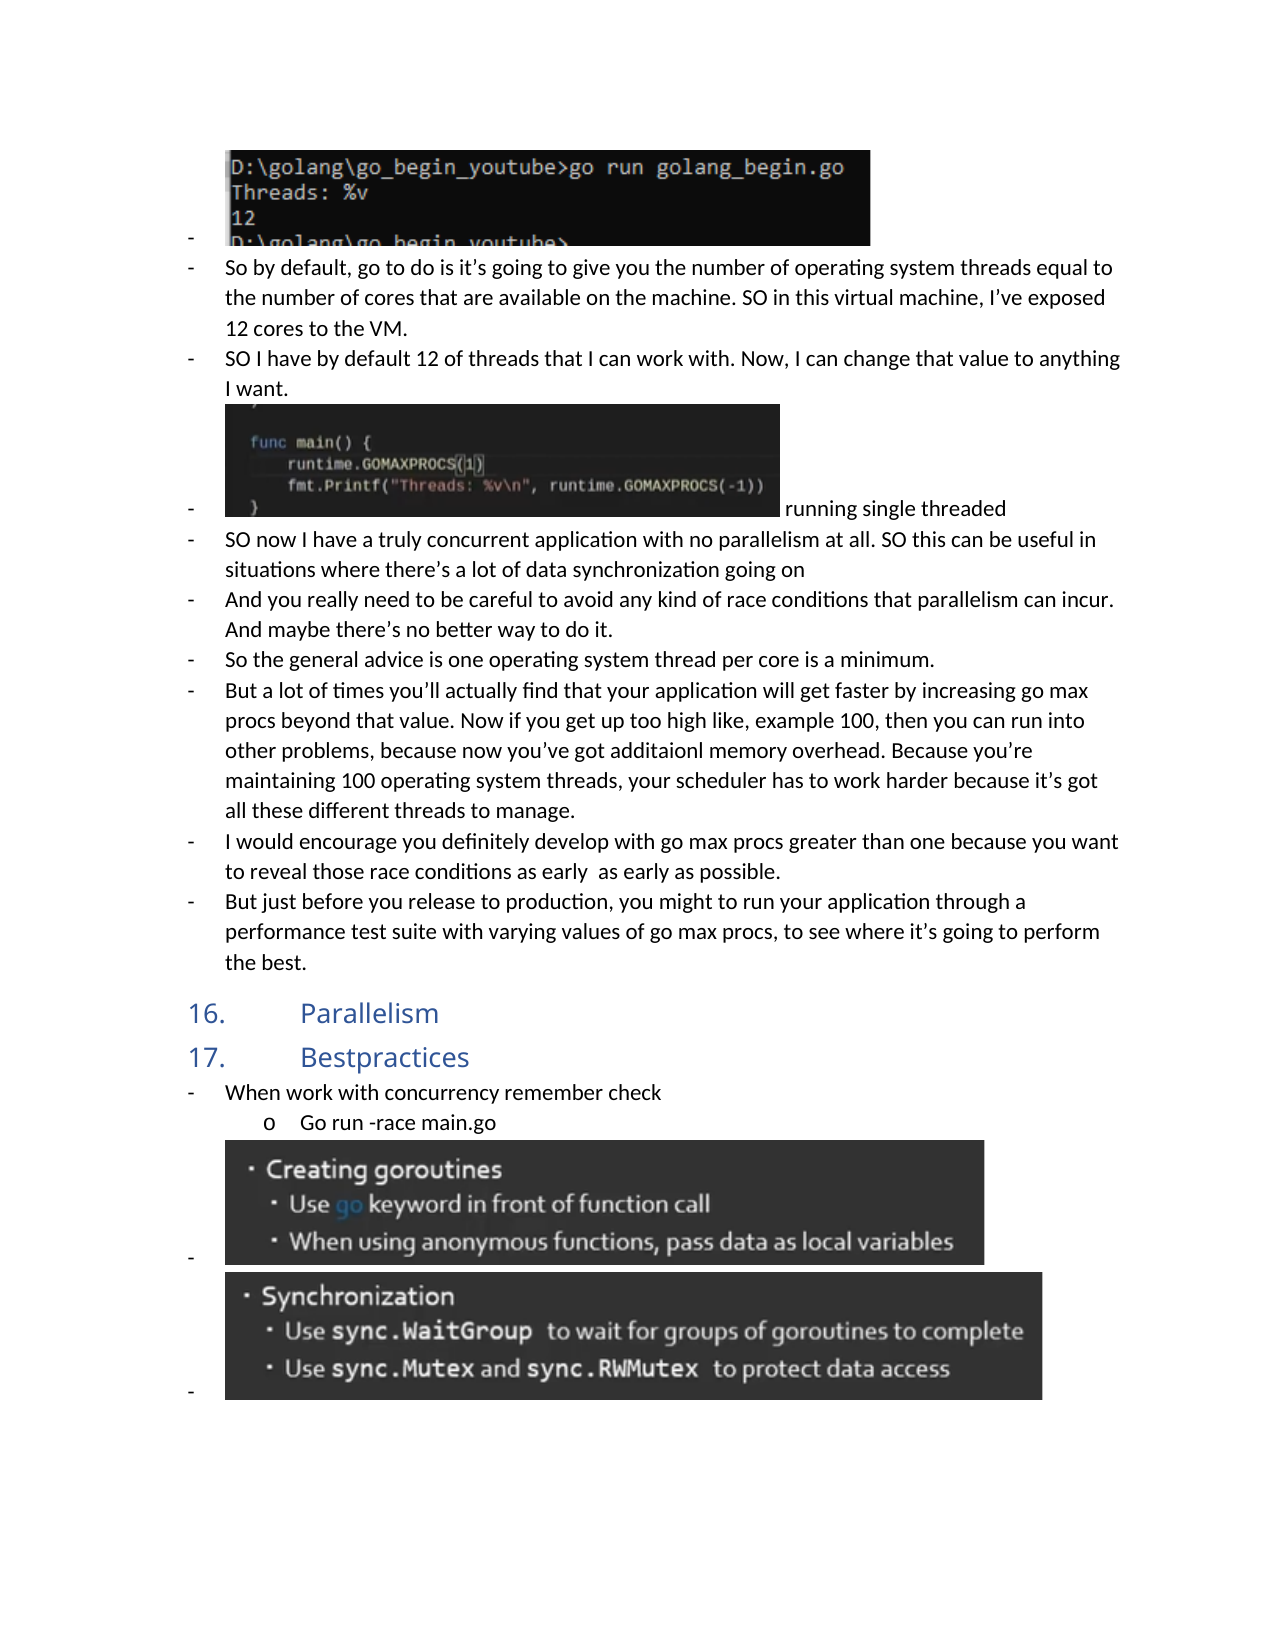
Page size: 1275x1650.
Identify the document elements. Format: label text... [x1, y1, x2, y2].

subtitle Bestpractices [187, 1038, 1125, 1075]
list So by default, go to do is it’s going to give you the number of operating system threads equal to the number of cores that are available on the machine. SO in this virtual machine, I’ve exposed 12 cores to the VM. [187, 253, 1125, 342]
list SO now I have a truly concurrent application with no parallelism at all. SO this can be useful in situations where there’s a lot of data synchronization going on [187, 525, 1125, 583]
list I would encourage you definitely develop with go max procs greater than one because you want to reveal those race conditions as early as early as possible. [187, 827, 1125, 885]
picture [225, 150, 871, 246]
list SO I have by default 12 of threads that I can work with. Now, I can change that value to anything I want. [187, 344, 1125, 402]
subtitle Parallelism [187, 994, 1125, 1031]
picture [225, 1140, 985, 1265]
list Go run -race main.go [262, 1108, 1125, 1138]
list And you really need to be careful to avoid any kind of race conditions that parallelism can incur. And maybe there’s no better way to do it. [187, 585, 1125, 643]
list But just before you release to production, you might to run your application through a performance test suite with varying values of go max procs, to see where it’s going to perform the best. [187, 887, 1125, 976]
picture [225, 404, 780, 517]
list So the general advice is one operating system thread per core is a minimum. [187, 646, 1125, 673]
list But a lot of times you’ll actually find that your application will get faster by increasing go max procs beyond that value. Now if you get up too high like, example 100, then you can run into other problems, because now you’ve got additaionl memory overhead. Because you’re maintaining 100 operating system threads, your scheduler has to work harder because it’s got all these different threads to manage. [187, 676, 1125, 824]
picture [225, 1272, 1043, 1400]
list When work with concurrency remember check [187, 1078, 1125, 1106]
